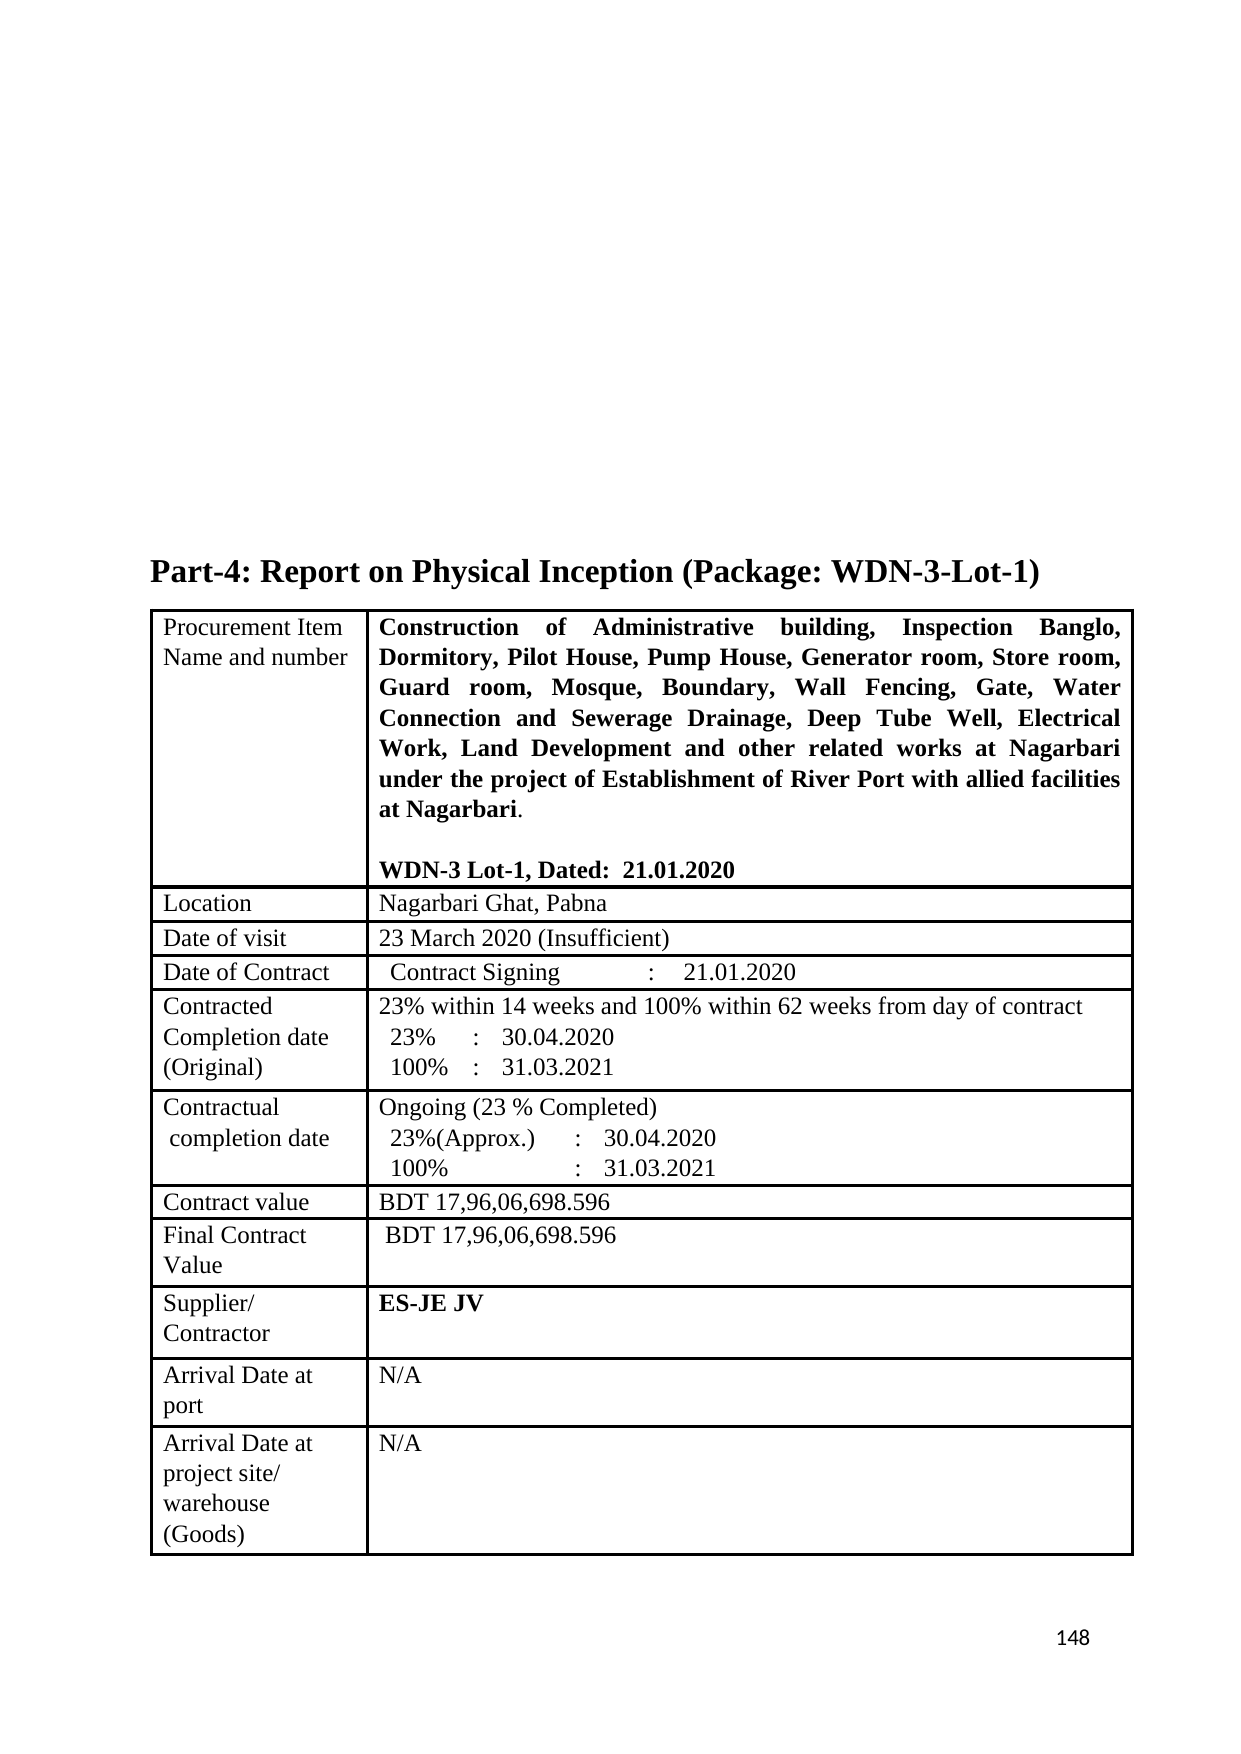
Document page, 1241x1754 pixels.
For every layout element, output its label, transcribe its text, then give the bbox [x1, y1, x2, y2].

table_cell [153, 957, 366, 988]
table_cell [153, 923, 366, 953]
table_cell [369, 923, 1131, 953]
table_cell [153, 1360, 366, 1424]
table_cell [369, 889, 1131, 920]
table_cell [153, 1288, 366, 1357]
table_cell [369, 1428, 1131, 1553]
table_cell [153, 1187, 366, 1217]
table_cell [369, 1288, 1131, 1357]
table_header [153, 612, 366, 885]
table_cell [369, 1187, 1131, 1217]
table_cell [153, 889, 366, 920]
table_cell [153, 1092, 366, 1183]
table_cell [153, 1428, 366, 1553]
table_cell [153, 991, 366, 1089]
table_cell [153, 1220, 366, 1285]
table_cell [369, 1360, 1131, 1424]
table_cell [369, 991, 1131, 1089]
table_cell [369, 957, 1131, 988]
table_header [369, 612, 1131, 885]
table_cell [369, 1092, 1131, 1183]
text Part-4: Report on Physical Inception (Package: WDN-3-Lot-1) [150, 551, 1090, 589]
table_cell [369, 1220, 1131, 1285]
